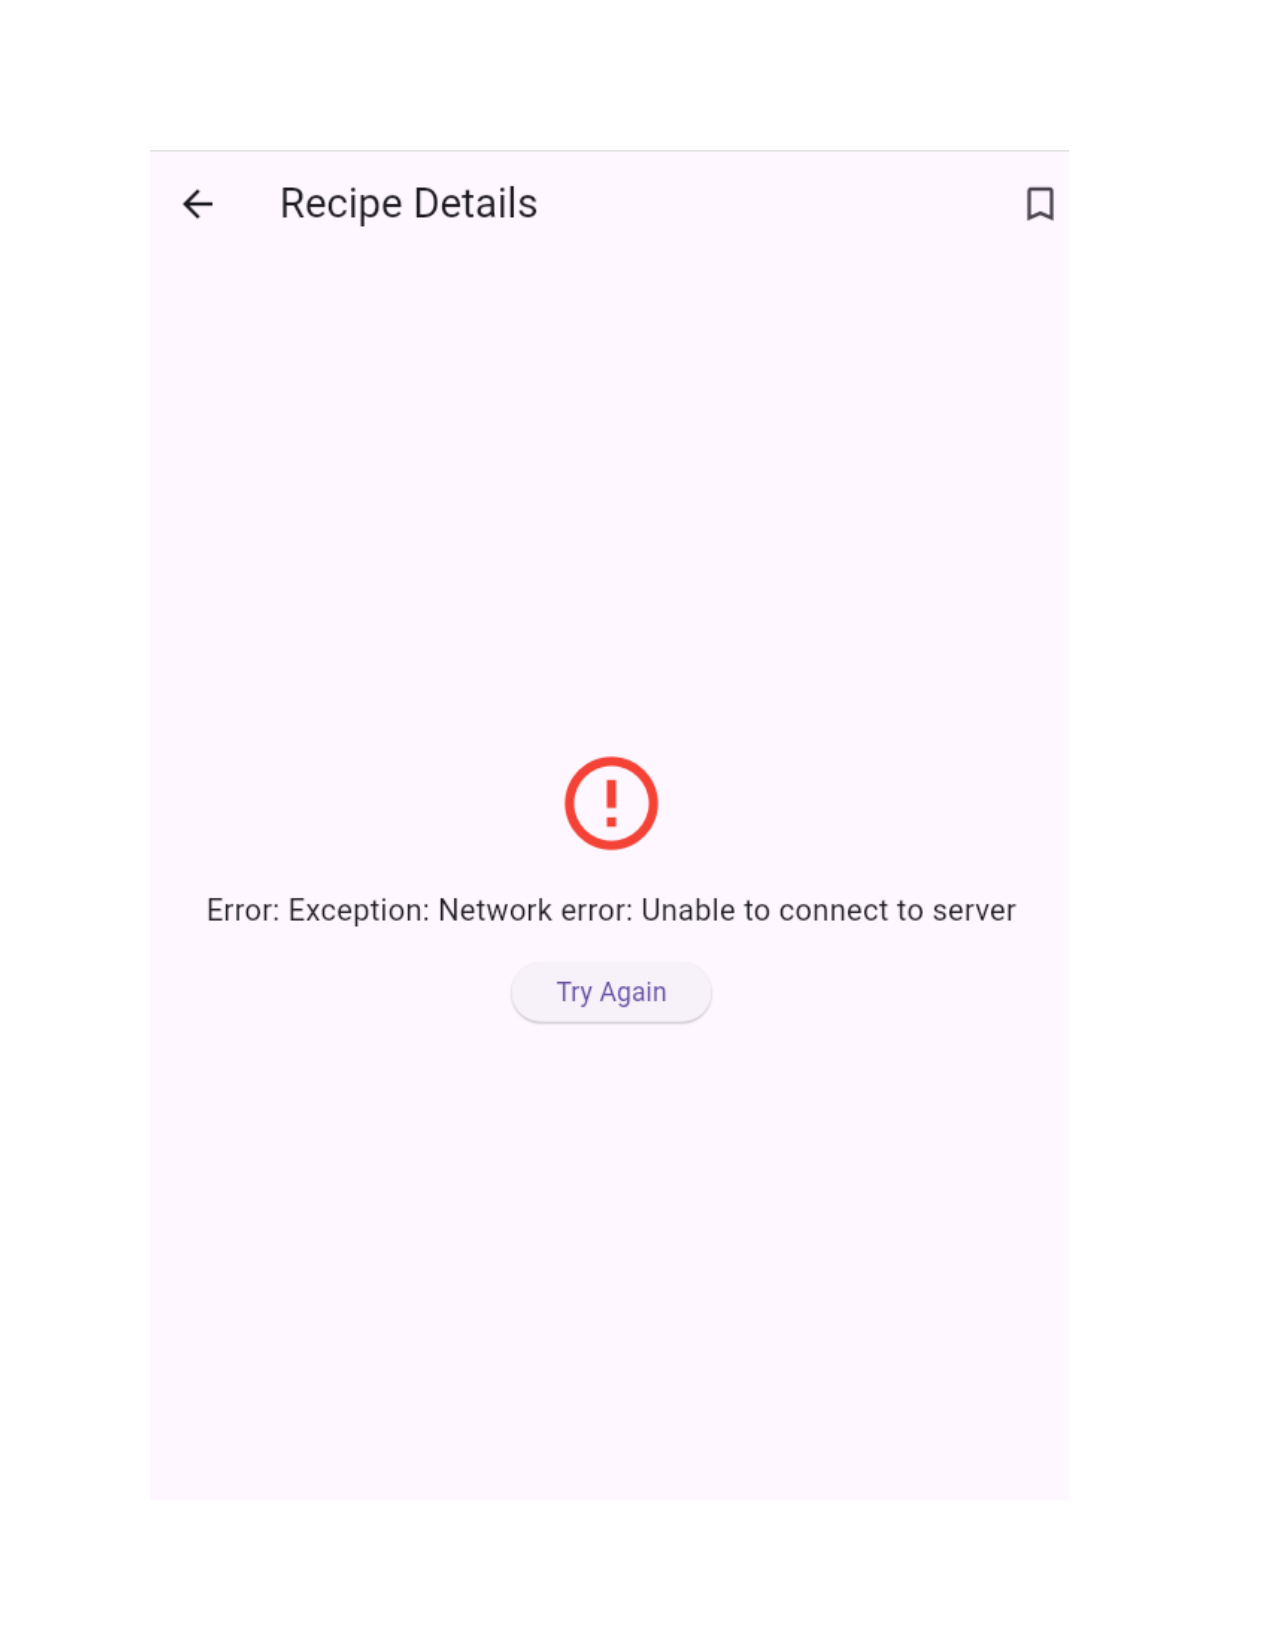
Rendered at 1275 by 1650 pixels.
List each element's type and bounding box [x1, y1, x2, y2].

picture [150, 150, 1069, 1500]
